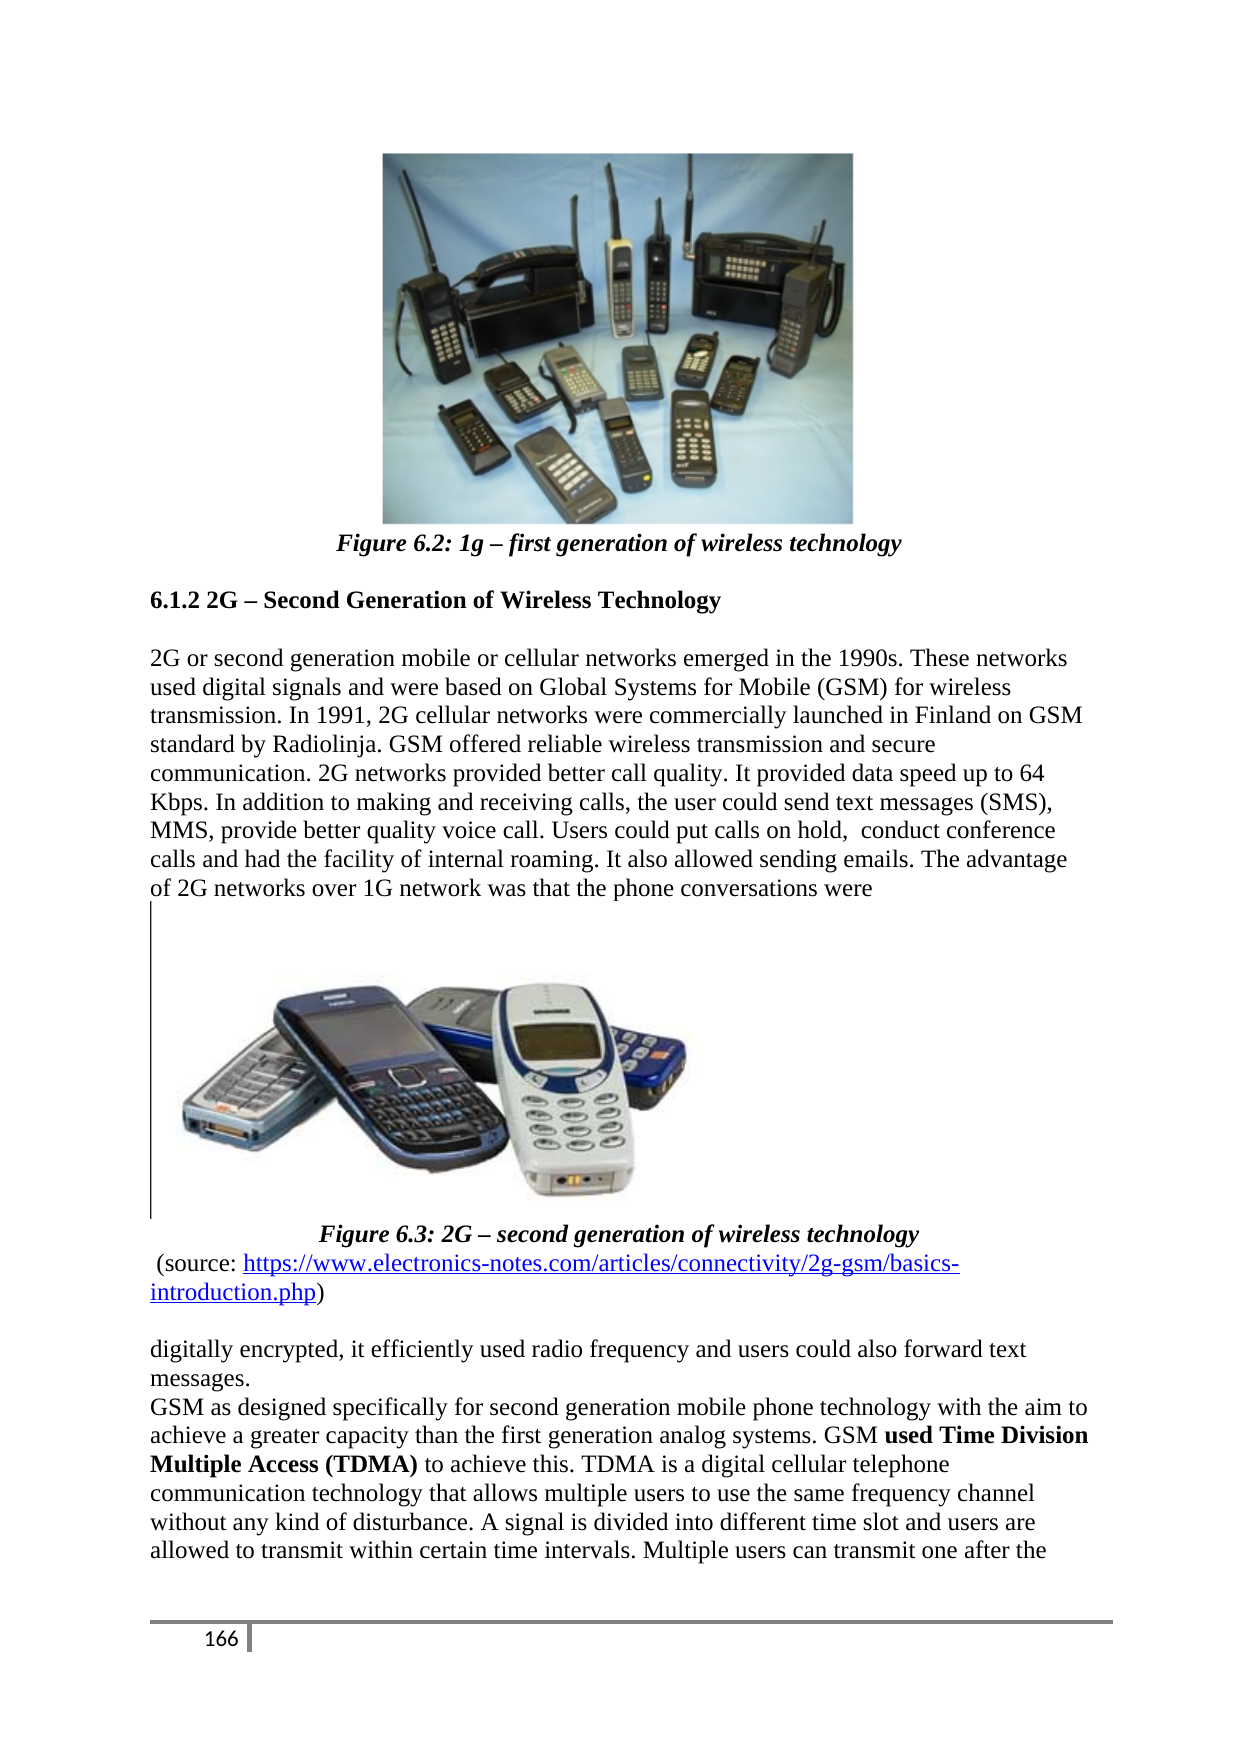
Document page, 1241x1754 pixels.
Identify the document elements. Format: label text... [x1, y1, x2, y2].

picture [382, 150, 858, 529]
text 2G or second generation mobile or cellular networks emerged in the 1990s. These networks used digital signals and were based on Global Systems for Mobile (GSM) for wireless transmission. In 1991, 2G cellular networks were commercially launched in Finland on GSM standard by Radiolinja. GSM offered reliable wireless transmission and secure communication. 2G networks provided better call quality. It provided data speed up to 64 Kbps. In addition to making and receiving calls, the user could send text messages (SMS), MMS, provide better quality voice call. Users could put calls on hold, conduct conference calls and had the facility of internal roaming. It also allowed sending emails. The advantage of 2G networks over 1G network was that the phone conversations were [150, 643, 1090, 902]
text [150, 1392, 1090, 1564]
text digitally encrypted, it efficiently used radio frequency and users could also forward text messages. [150, 1334, 1090, 1392]
text (source: https://www.electronics-notes.com/articles/connectivity/2g-gsm/basics-introduction.php) [150, 1248, 1090, 1305]
text Figure 6.2: 1g – first generation of wireless technology [150, 528, 1090, 557]
picture [150, 901, 721, 1219]
text 6.1.2 2G – Second Generation of Wireless Technology [150, 586, 1090, 614]
text Figure 6.3: 2G – second generation of wireless technology [150, 1219, 1090, 1248]
